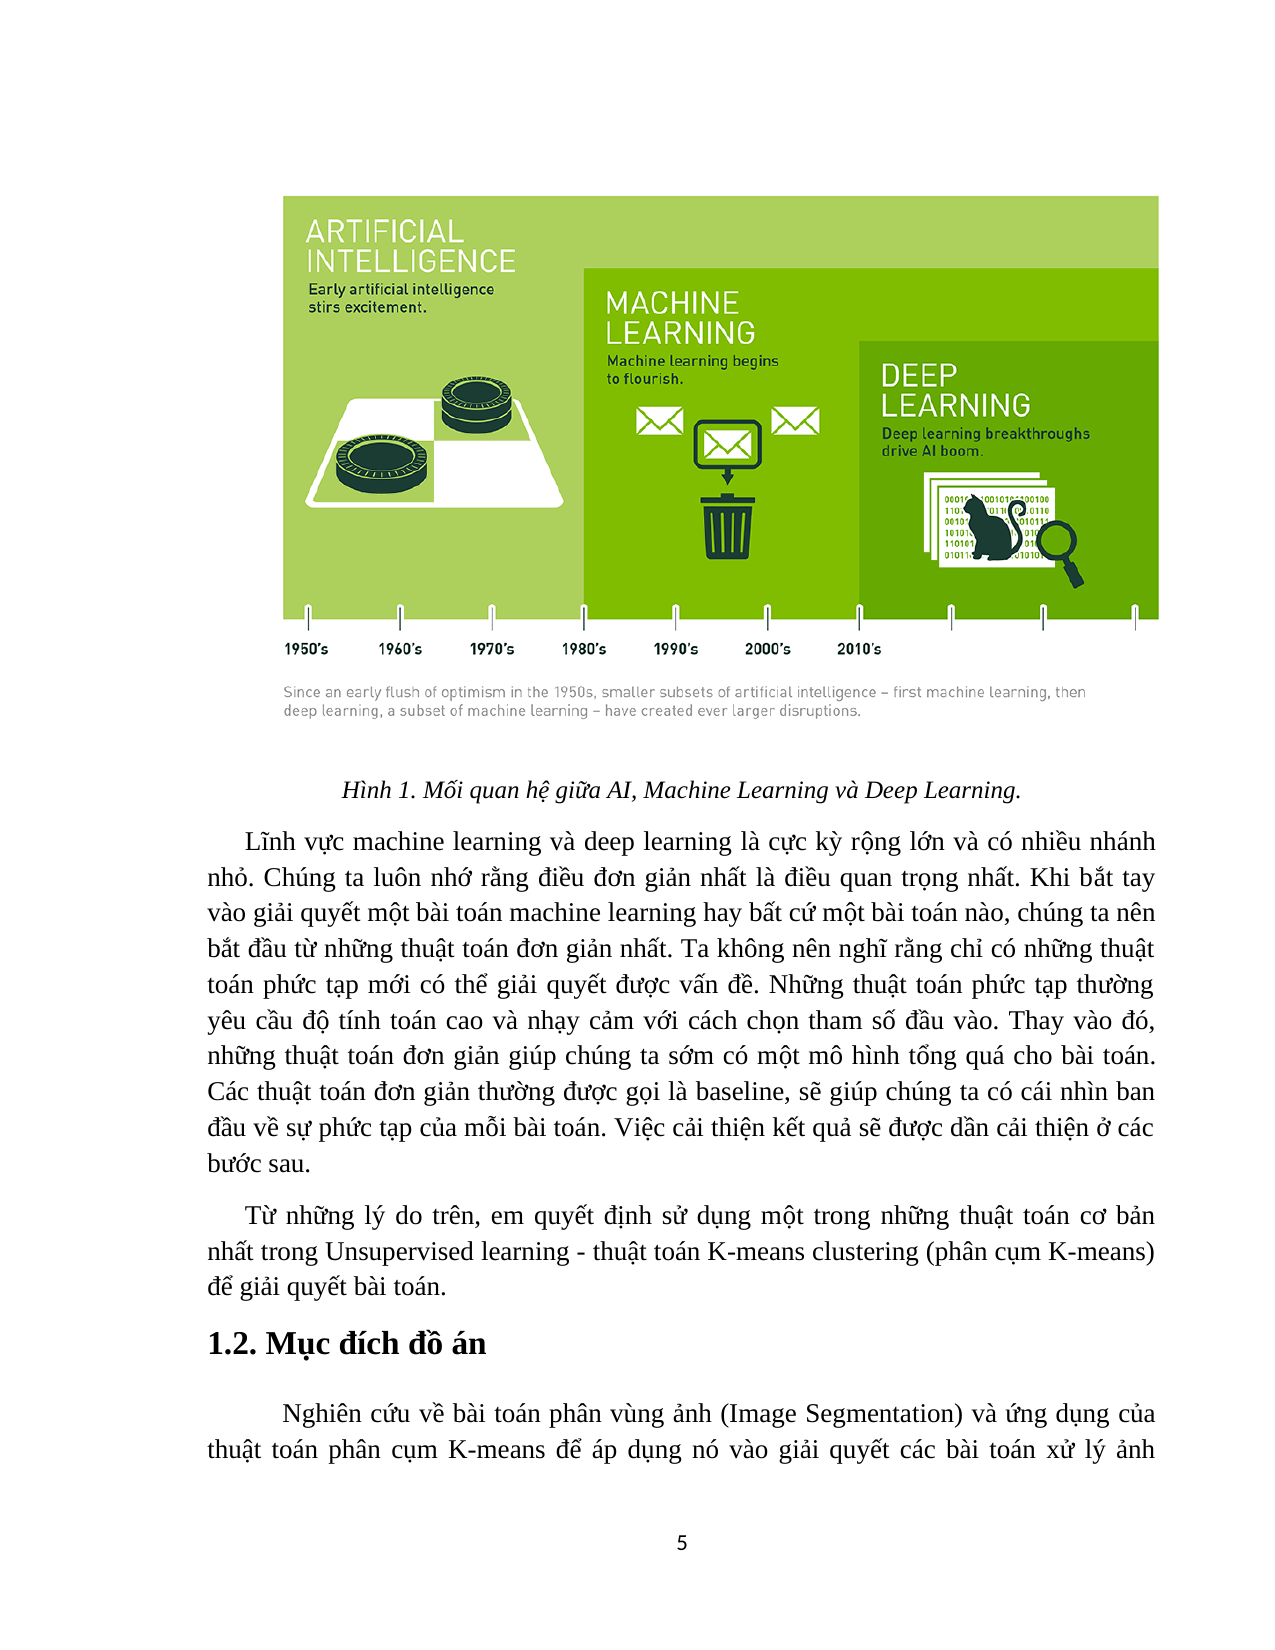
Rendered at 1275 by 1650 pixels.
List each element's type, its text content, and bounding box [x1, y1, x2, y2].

text Lĩnh vực machine learning và deep learning là cực kỳ rộng lớn và có nhiều nhánh nhỏ. Chúng ta luôn nhớ rằng điều đơn giản nhất là điều quan trọng nhất. Khi bắt tay vào giải quyết một bài toán machine learning hay bất cứ một bài toán nào, chúng ta nên bắt đầu từ những thuật toán đơn giản nhất. Ta không nên nghĩ rằng chỉ có những thuật toán phức tạp mới có thể giải quyết được vấn đề. Những thuật toán phức tạp thường yêu cầu độ tính toán cao và nhạy cảm với cách chọn tham số đầu vào. Thay vào đó, những thuật toán đơn giản giúp chúng ta sớm có một mô hình tổng quá cho bài toán. Các thuật toán đơn giản thường được gọi là baseline, sẽ giúp chúng ta có cái nhìn ban đầu về sự phức tạp của mỗi bài toán. Việc cải thiện kết quả sẽ được dần cải thiện ở các bước sau. [207, 825, 1156, 1178]
picture [244, 150, 1194, 755]
text 1.2. Mục đích đồ án [207, 1323, 1156, 1361]
text Từ những lý do trên, em quyết định sử dụng một trong những thuật toán cơ bản nhất trong Unsupervised learning - thuật toán K-means clustering (phân cụm K-means) để giải quyết bài toán. [207, 1199, 1156, 1302]
text Hình 1. Mối quan hệ giữa AI, Machine Learning và Deep Learning. [207, 776, 1156, 804]
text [207, 1397, 1156, 1464]
